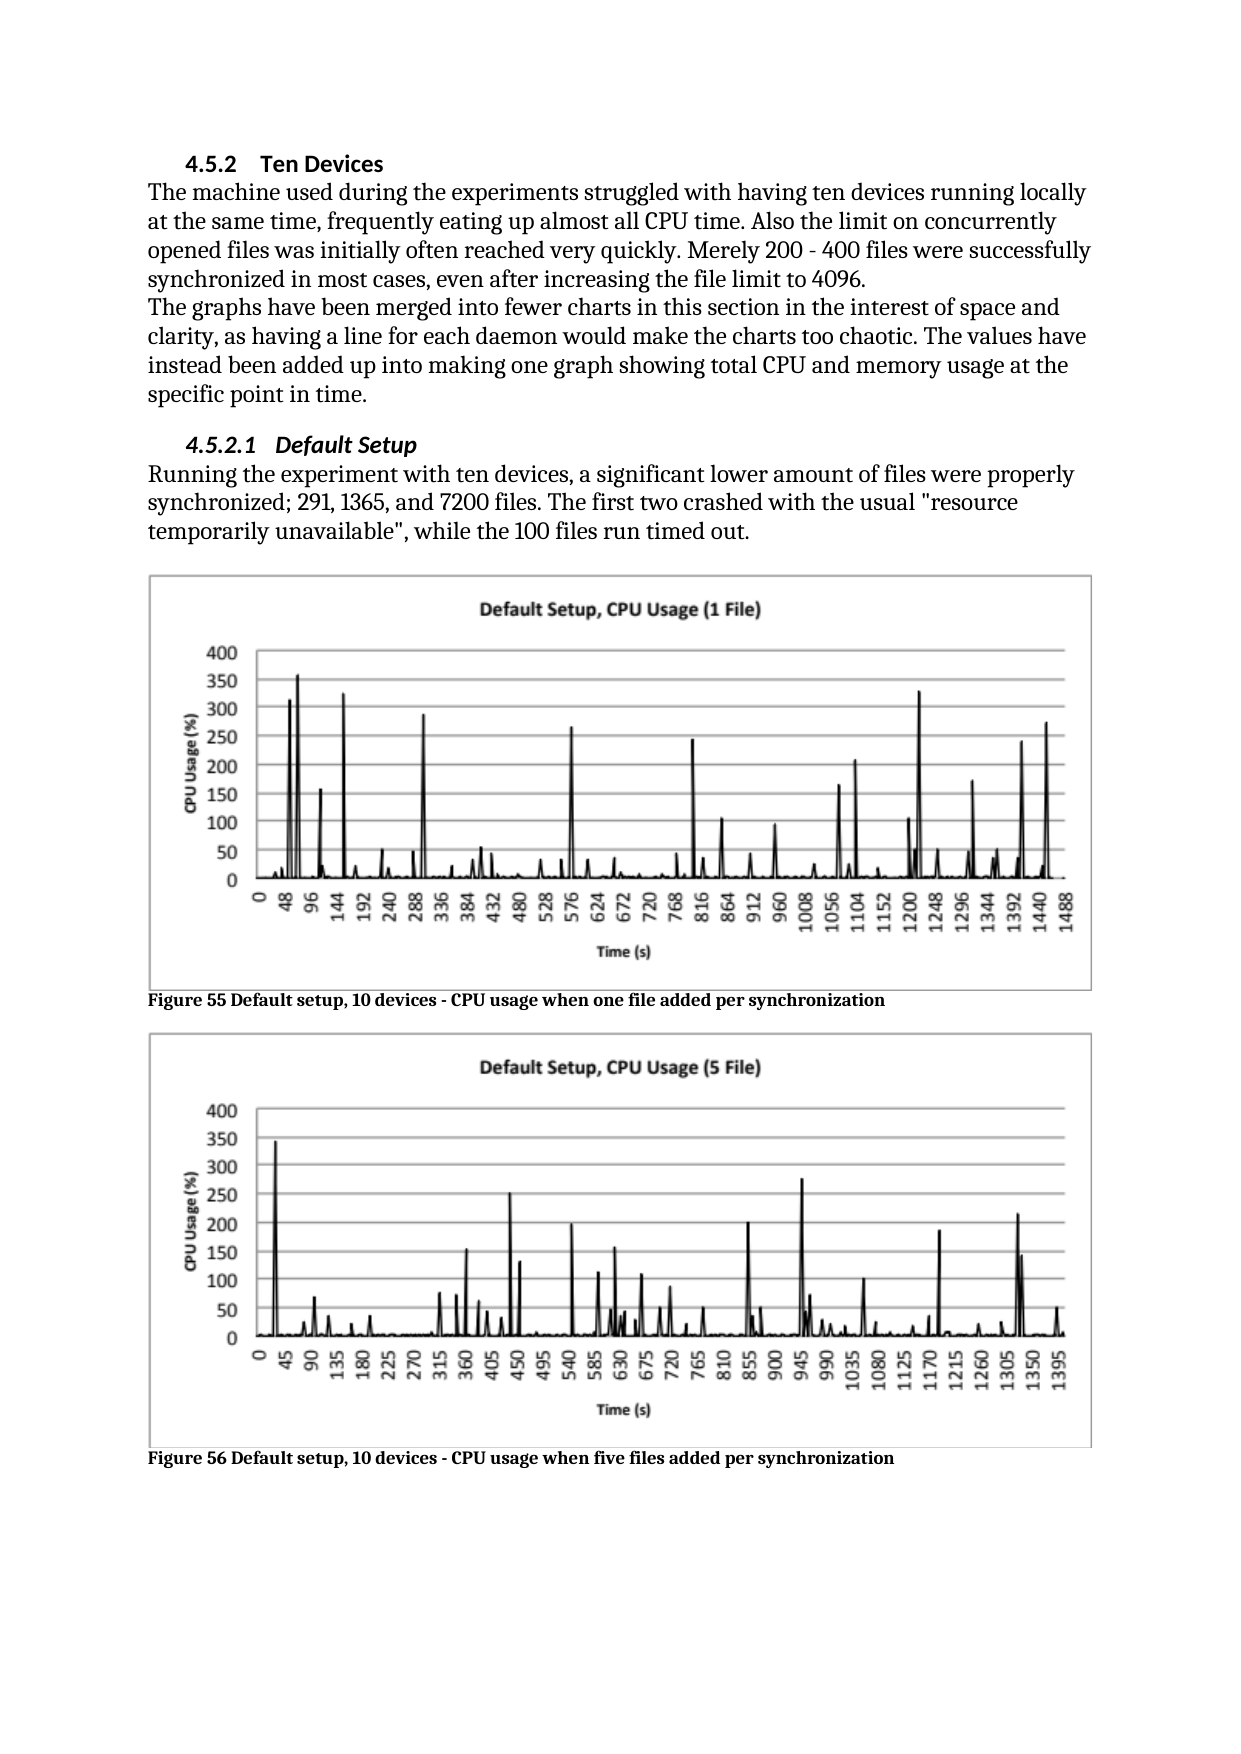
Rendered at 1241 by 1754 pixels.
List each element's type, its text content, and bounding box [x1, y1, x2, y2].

subtitle Default Setup [185, 429, 1092, 459]
text Figure 56 Default setup, 10 devices - CPU usage when five files added per synchronization [148, 1448, 1092, 1469]
subtitle Ten Devices [185, 148, 1092, 178]
text Running the experiment with ten devices, a significant lower amount of files were properly synchronized; 291, 1365, and 7200 files. The first two crashed with the usual "resource temporarily unavailable", while the 100 files run timed out. [148, 459, 1092, 546]
text The machine used during the experiments struggled with having ten devices running locally at the same time, frequently eating up almost all CPU time. Also the limit on concurrently opened files was initially often reached very quickly. Merely 200 - 400 files were successfully synchronized in most cases, even after increasing the file limit to 4096. [148, 178, 1092, 293]
text The graphs have been merged into fewer charts in this section in the interest of space and clarity, as having a line for each daemon would make the charts too chaotic. The values have instead been added up into making one graph showing total CPU and memory usage at the specific point in time. [148, 293, 1092, 408]
text Figure 55 Default setup, 10 devices - CPU usage when one file added per synchronization [148, 991, 1092, 1012]
